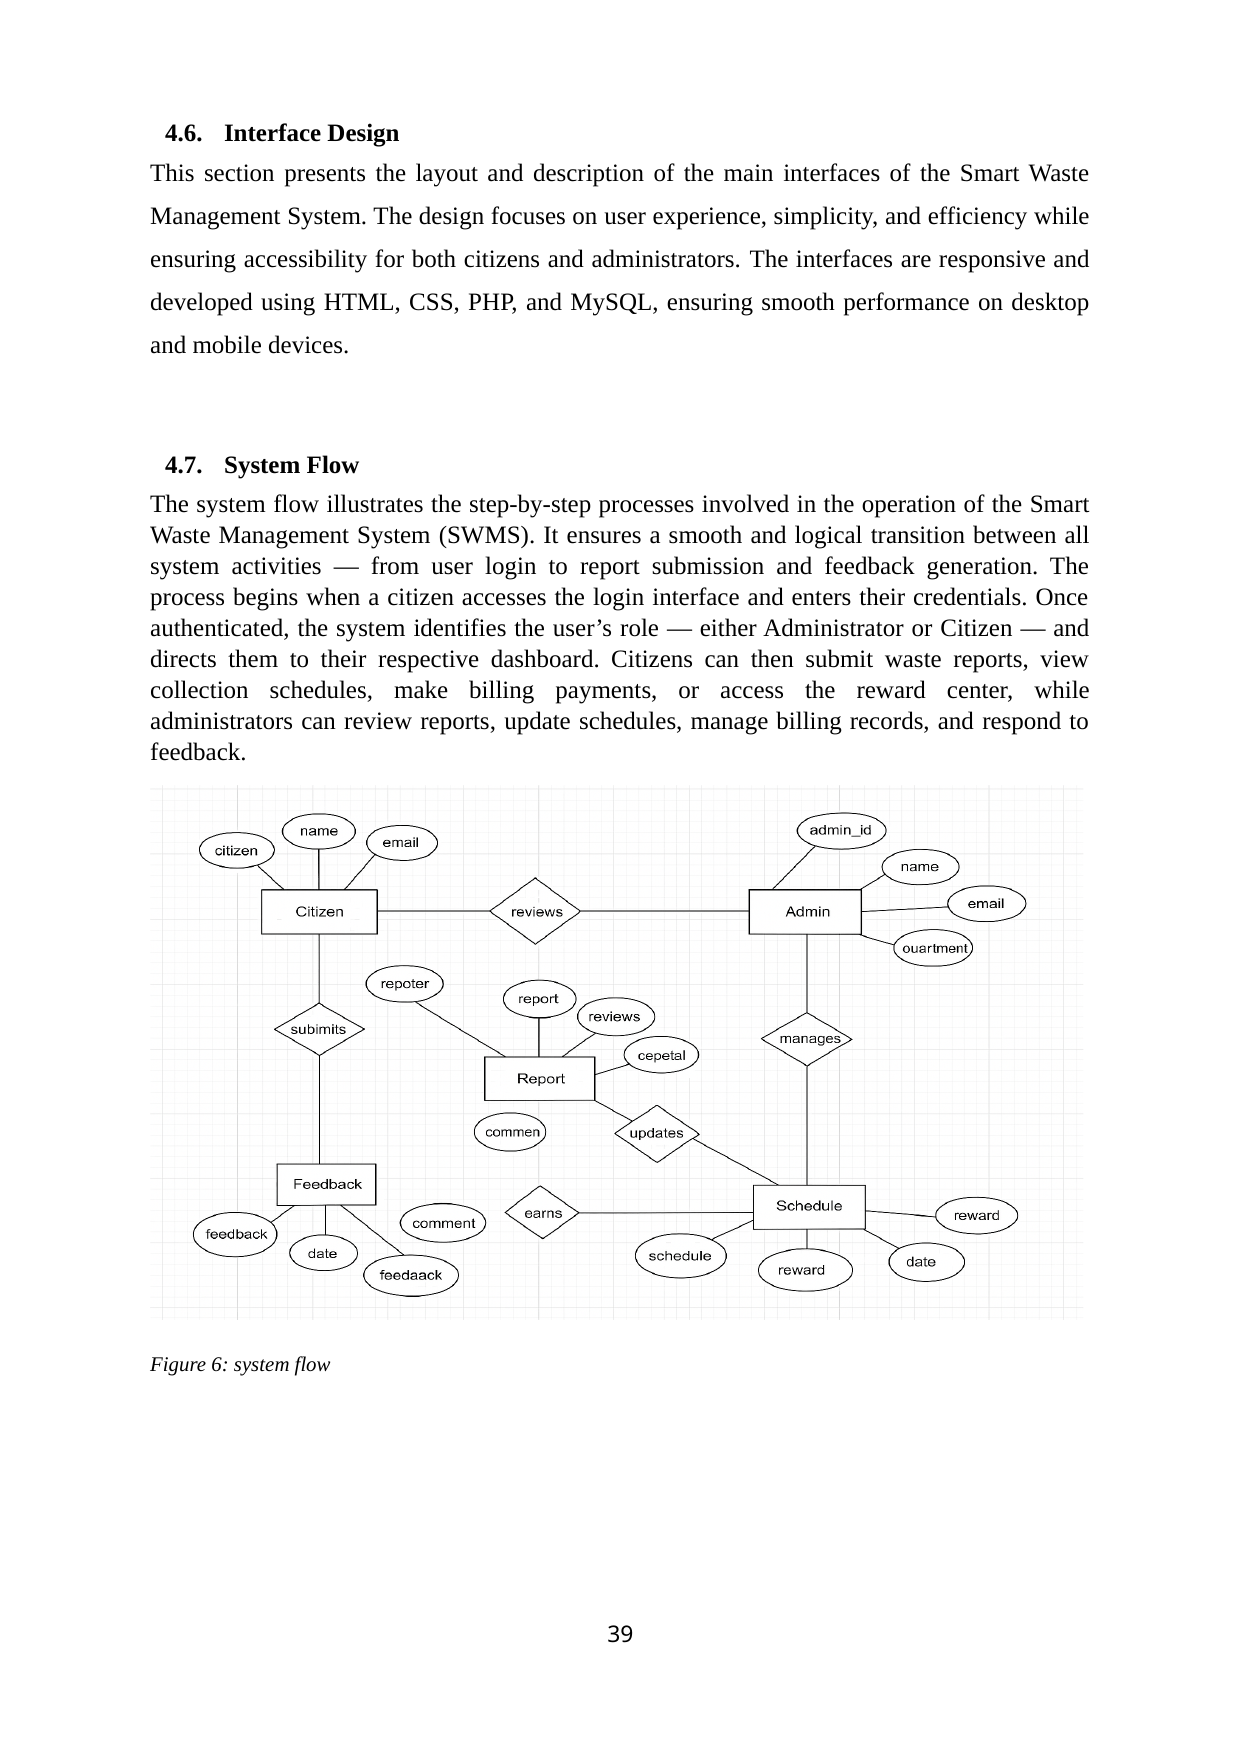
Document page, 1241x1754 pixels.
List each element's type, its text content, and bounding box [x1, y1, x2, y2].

text Figure 6: system flow [150, 1352, 1090, 1376]
subtitle Interface Design [165, 118, 1090, 147]
subtitle System Flow [165, 450, 1090, 478]
picture [150, 785, 1084, 1320]
text The system flow illustrates the step-by-step processes involved in the operation of the Smart Waste Management System (SWMS). It ensures a smooth and logical transition between all system activities — from user login to report submission and feedback generation. The process begins when a citizen accesses the login interface and enters their credentials. Once authenticated, the system identifies the user’s role — either Administrator or Citizen — and directs them to their respective dashboard. Citizens can then submit waste reports, view collection schedules, make billing payments, or access the reward center, while administrators can review reports, update schedules, manage billing records, and respond to feedback. [150, 489, 1090, 766]
text This section presents the layout and description of the main interfaces of the Smart Waste Management System. The design focuses on user experience, simplicity, and efficiency while ensuring accessibility for both citizens and administrators. The interfaces are responsive and developed using HTML, CSS, PHP, and MySQL, ensuring smooth performance on desktop and mobile devices. [150, 158, 1090, 359]
